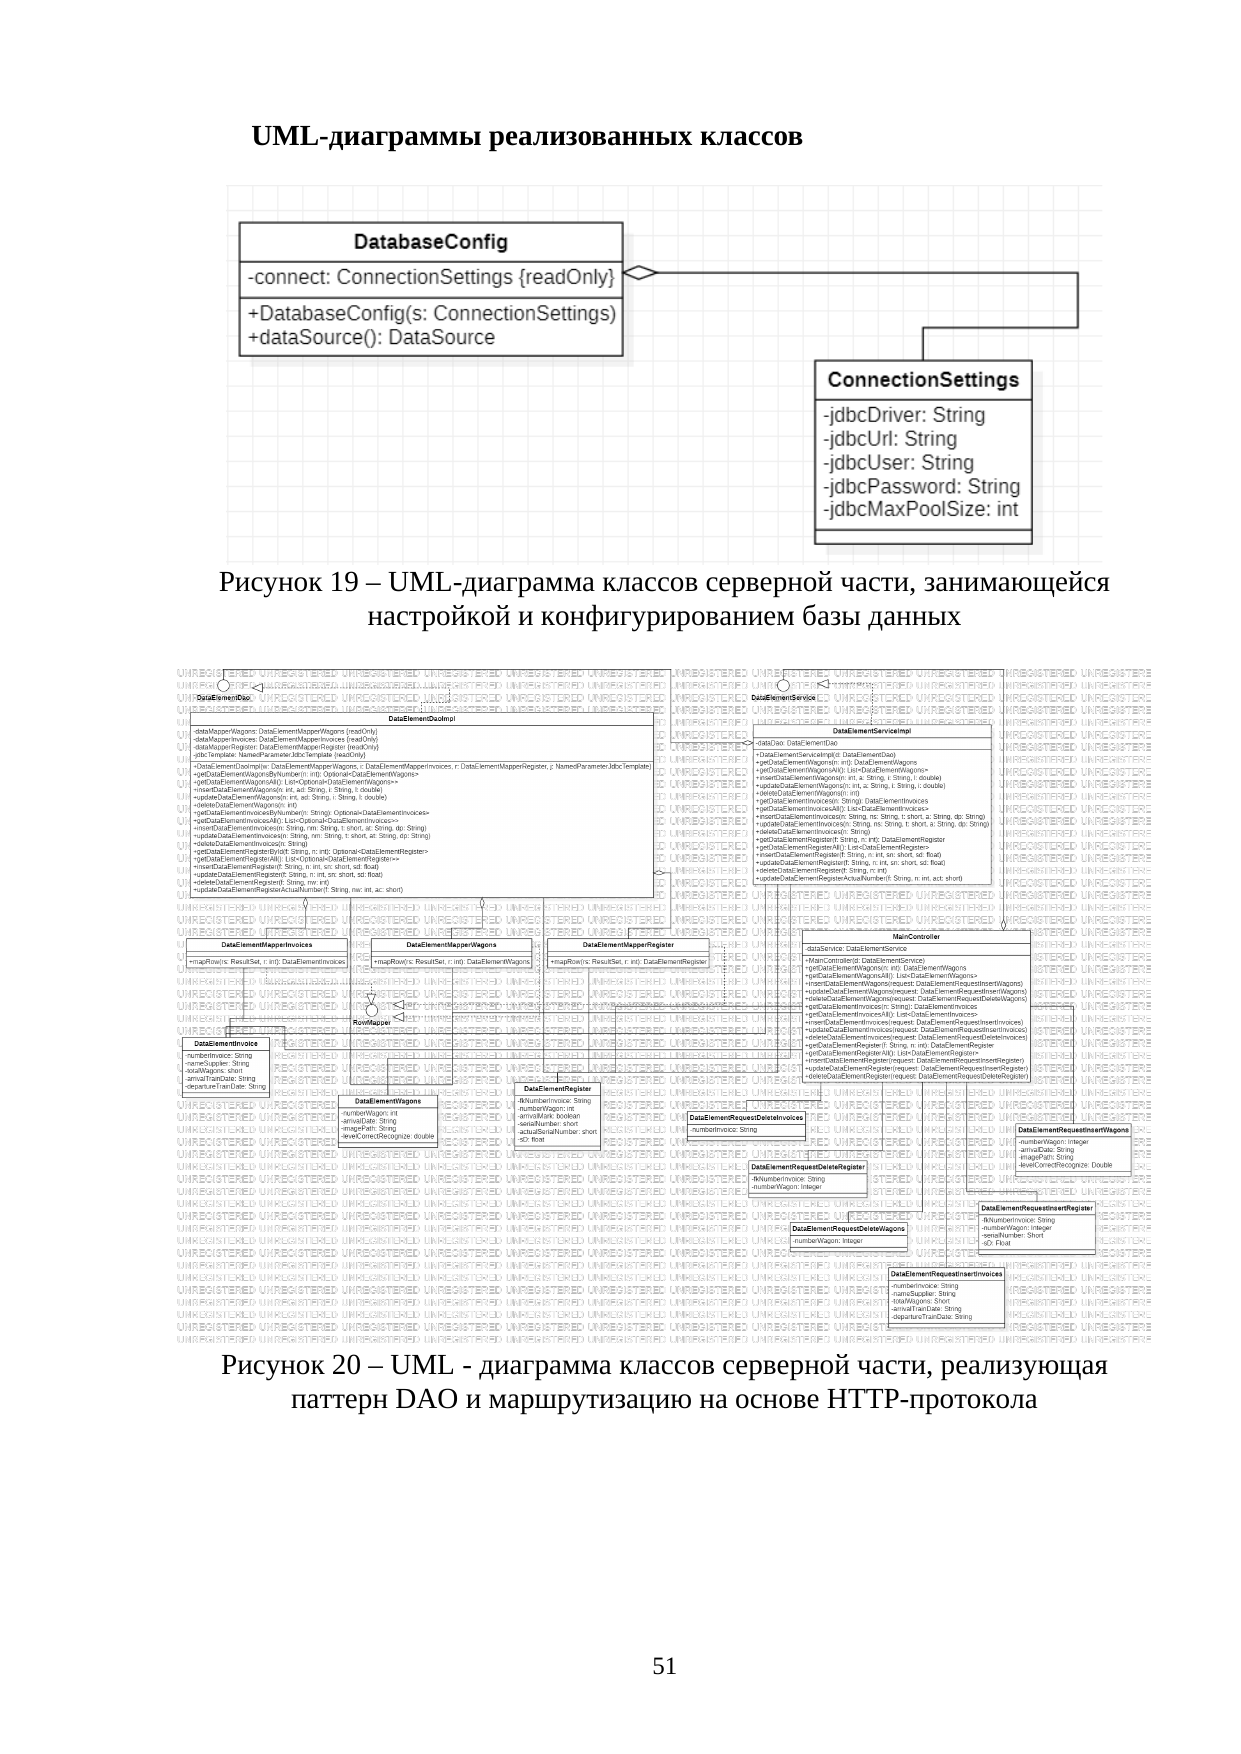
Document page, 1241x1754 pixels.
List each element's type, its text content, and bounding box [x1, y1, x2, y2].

picture [177, 664, 1151, 1348]
text Рисунок 19 – UML-диаграмма классов серверной части, занимающейся настройкой и конфигурированием базы данных [177, 564, 1152, 631]
text UML-диаграммы реализованных классов [177, 118, 1152, 152]
text Рисунок 20 – UML - диаграмма классов серверной части, реализующая паттерн DAO и маршрутизацию на основе HTTP-протокола [177, 1347, 1152, 1414]
picture [226, 185, 1103, 565]
